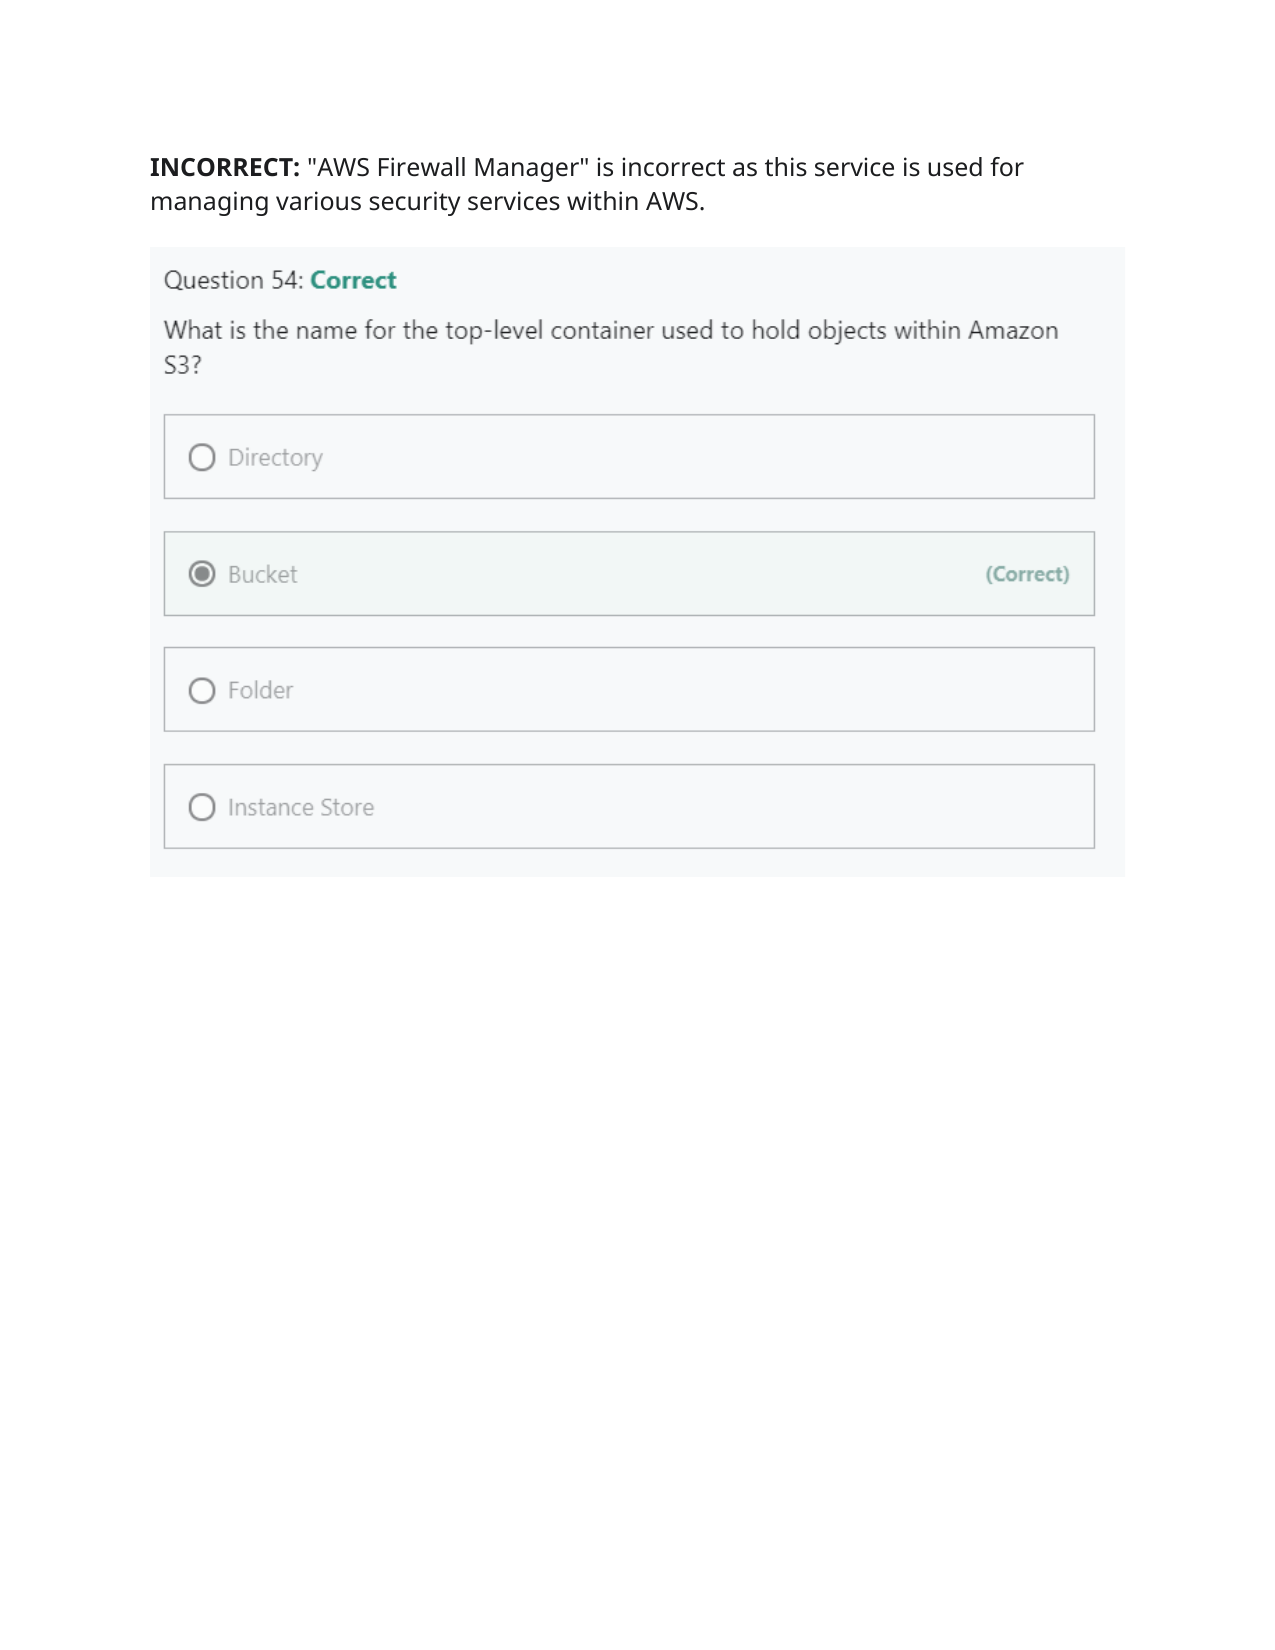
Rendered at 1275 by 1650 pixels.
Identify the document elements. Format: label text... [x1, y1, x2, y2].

text INCORRECT: "AWS Firewall Manager" is incorrect as this service is used for managing various security services within AWS. [150, 150, 1125, 218]
picture [150, 247, 1125, 877]
